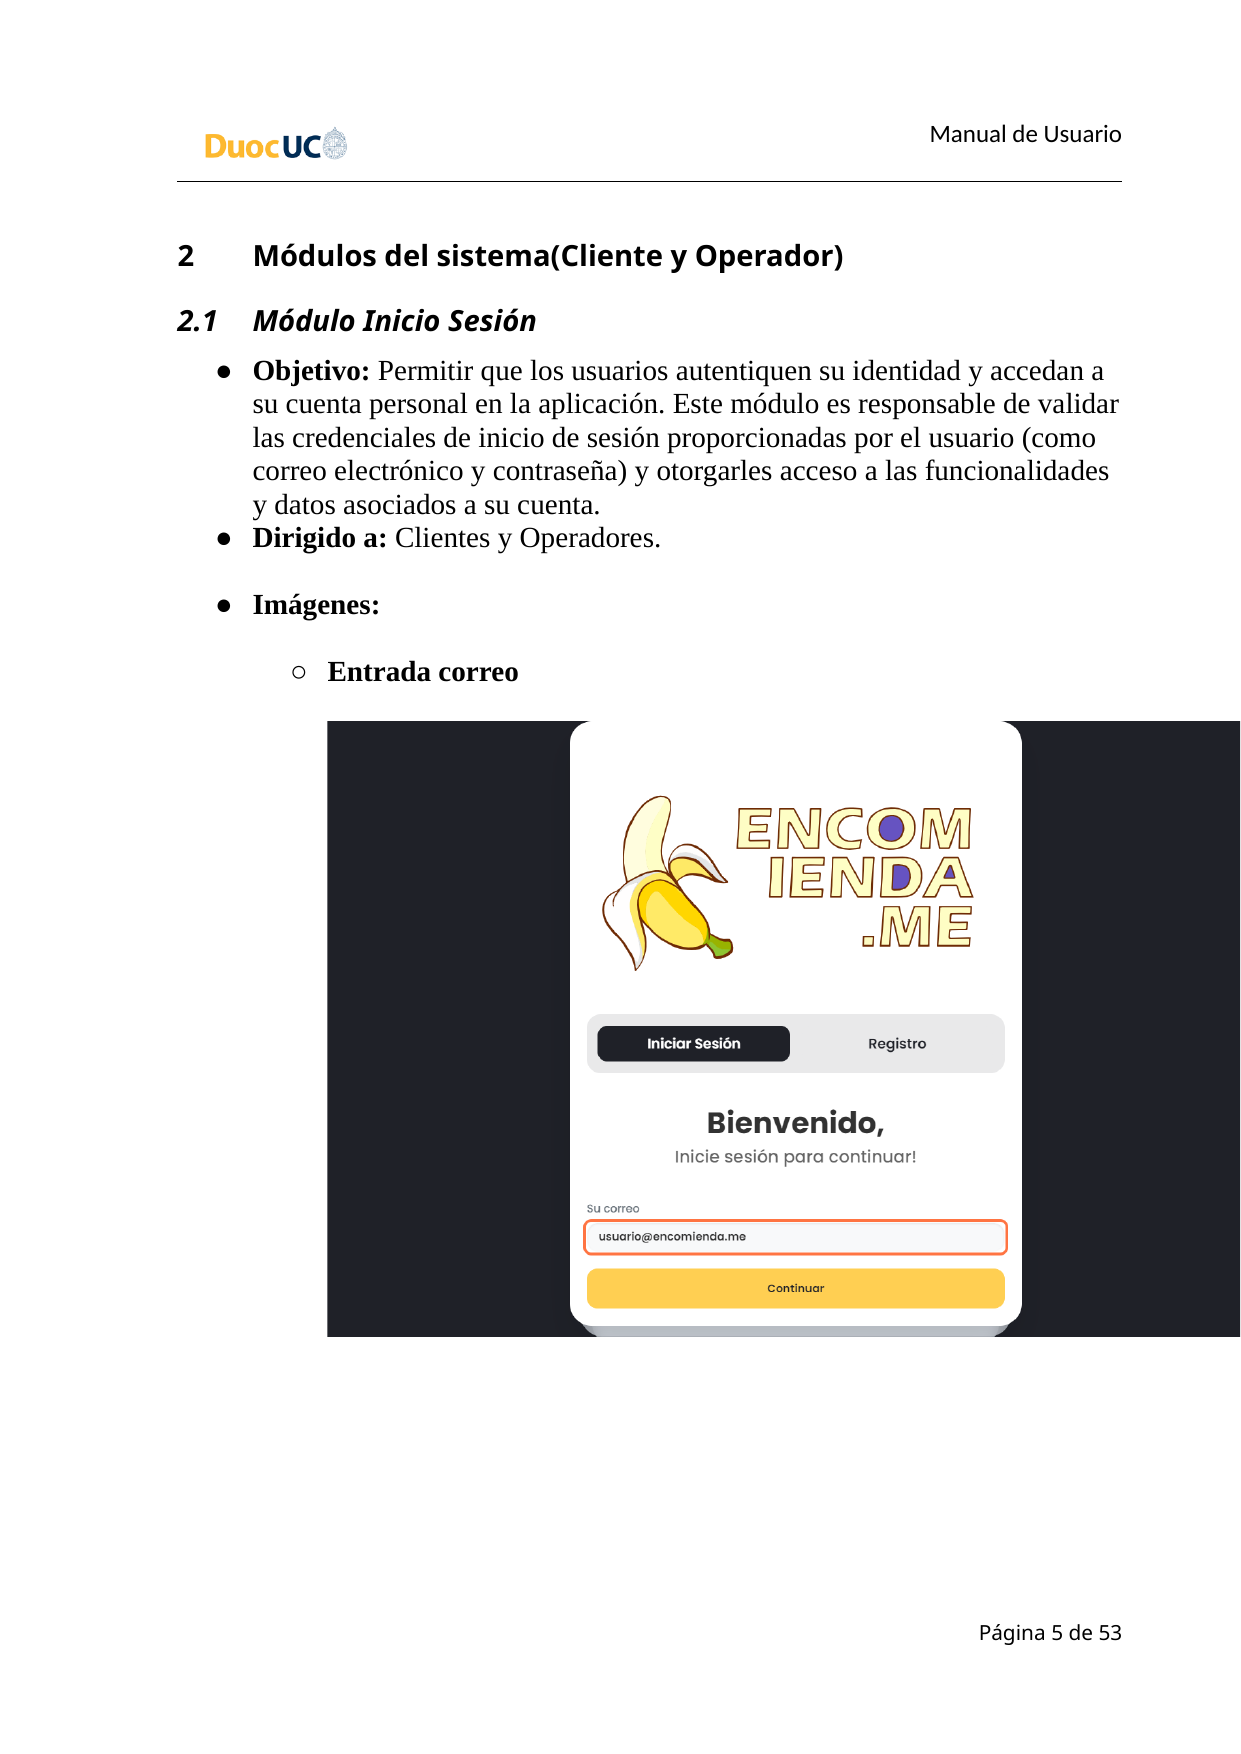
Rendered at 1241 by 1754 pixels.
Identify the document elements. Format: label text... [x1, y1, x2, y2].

list Dirigido a: Clientes y Operadores. [215, 520, 1122, 554]
picture [198, 123, 352, 162]
list Objetivo: Permitir que los usuarios autentiquen su identidad y accedan a su cuenta personal en la aplicación. Este módulo es responsable de validar las credenciales de inicio de sesión proporcionadas por el usuario (como correo electrónico y contraseña) y otorgarles acceso a las funcionalidades y datos asociados a su cuenta. [215, 353, 1122, 520]
list Módulos del sistema(Cliente y Operador) [177, 236, 1122, 275]
text 2.1 Módulo Inicio Sesión [177, 300, 1122, 340]
picture [327, 721, 1241, 1337]
list Entrada correo [290, 654, 1122, 688]
list Imágenes: [215, 587, 1122, 621]
